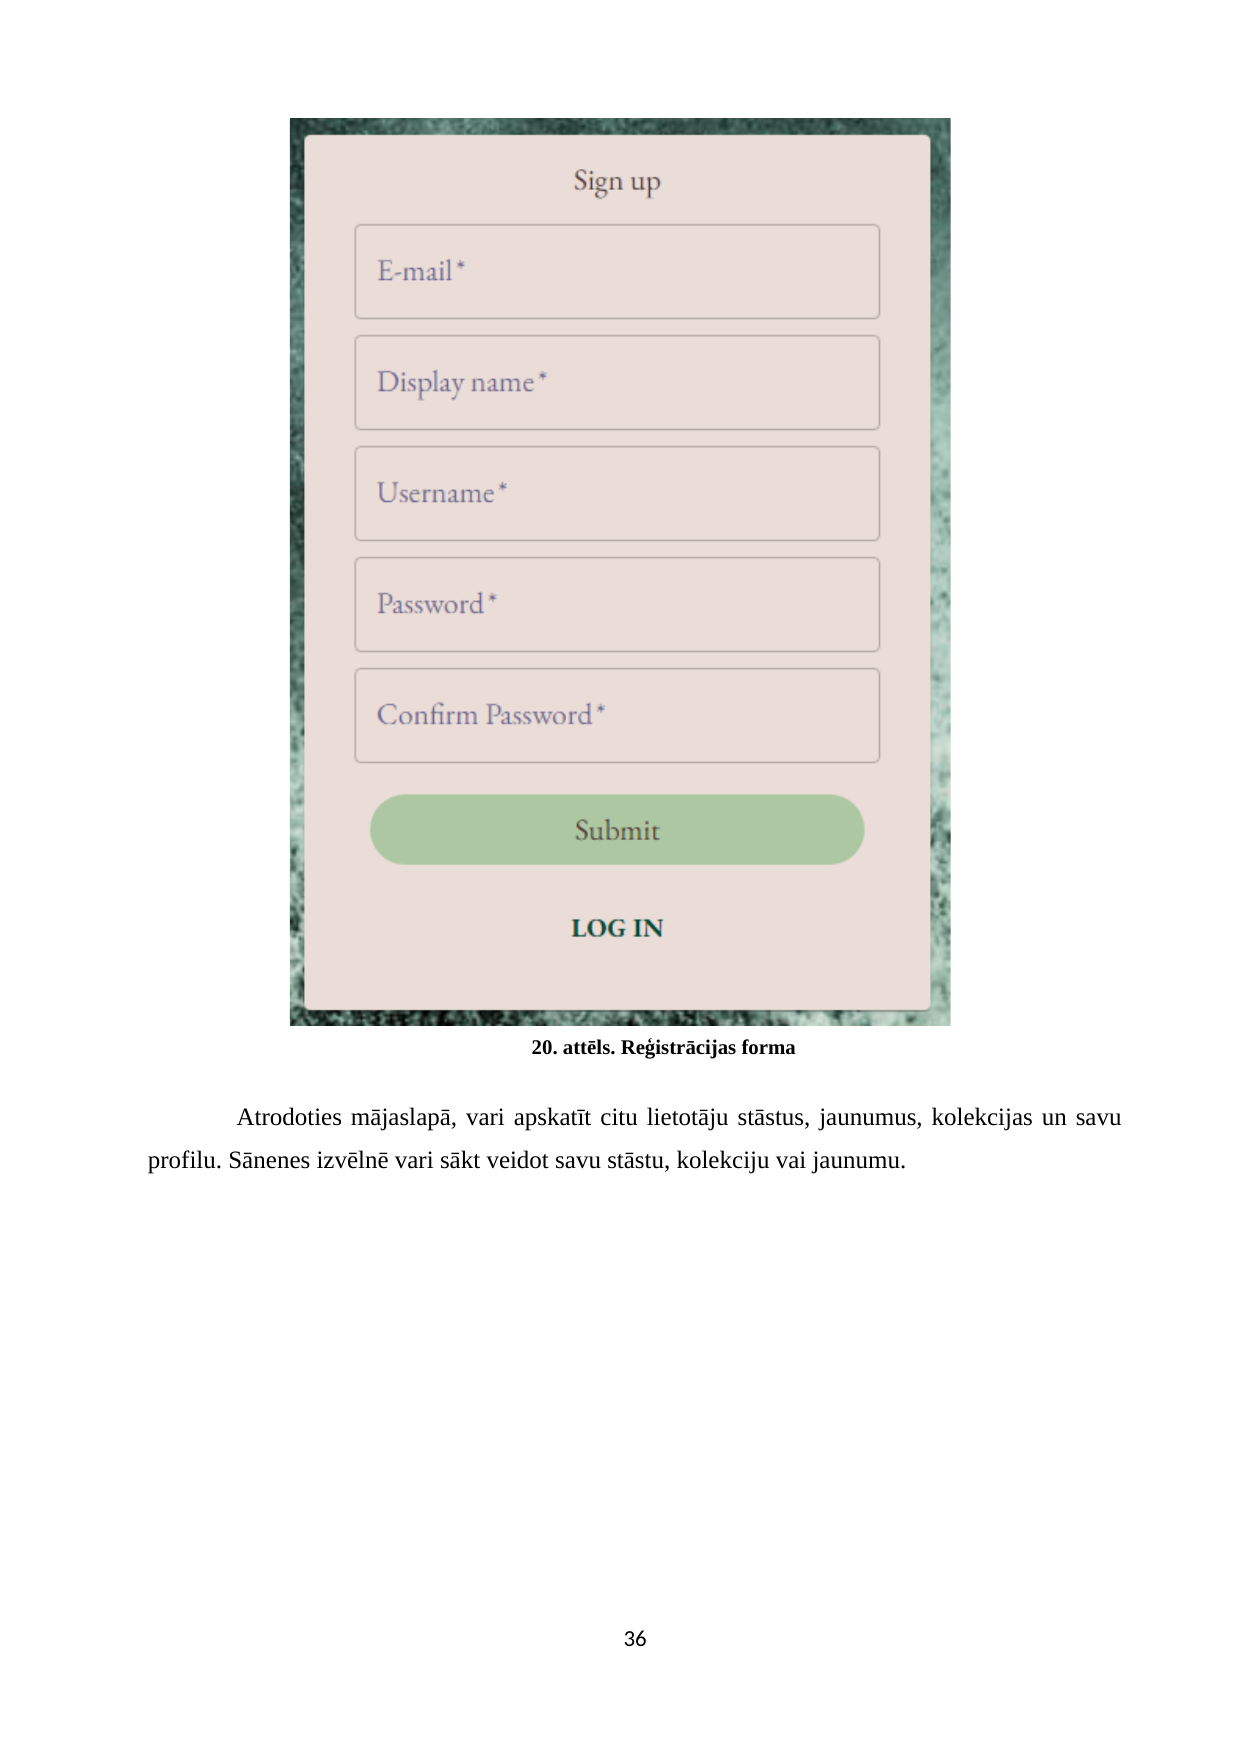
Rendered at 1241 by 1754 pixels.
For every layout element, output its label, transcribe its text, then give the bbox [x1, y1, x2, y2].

picture [289, 118, 951, 1026]
text Atrodoties mājaslapā, vari apskatīt citu lietotāju stāstus, jaunumus, kolekcijas un savu profilu. Sānenes izvēlnē vari sākt veidot savu stāstu, kolekciju vai jaunumu. [148, 1102, 1122, 1174]
